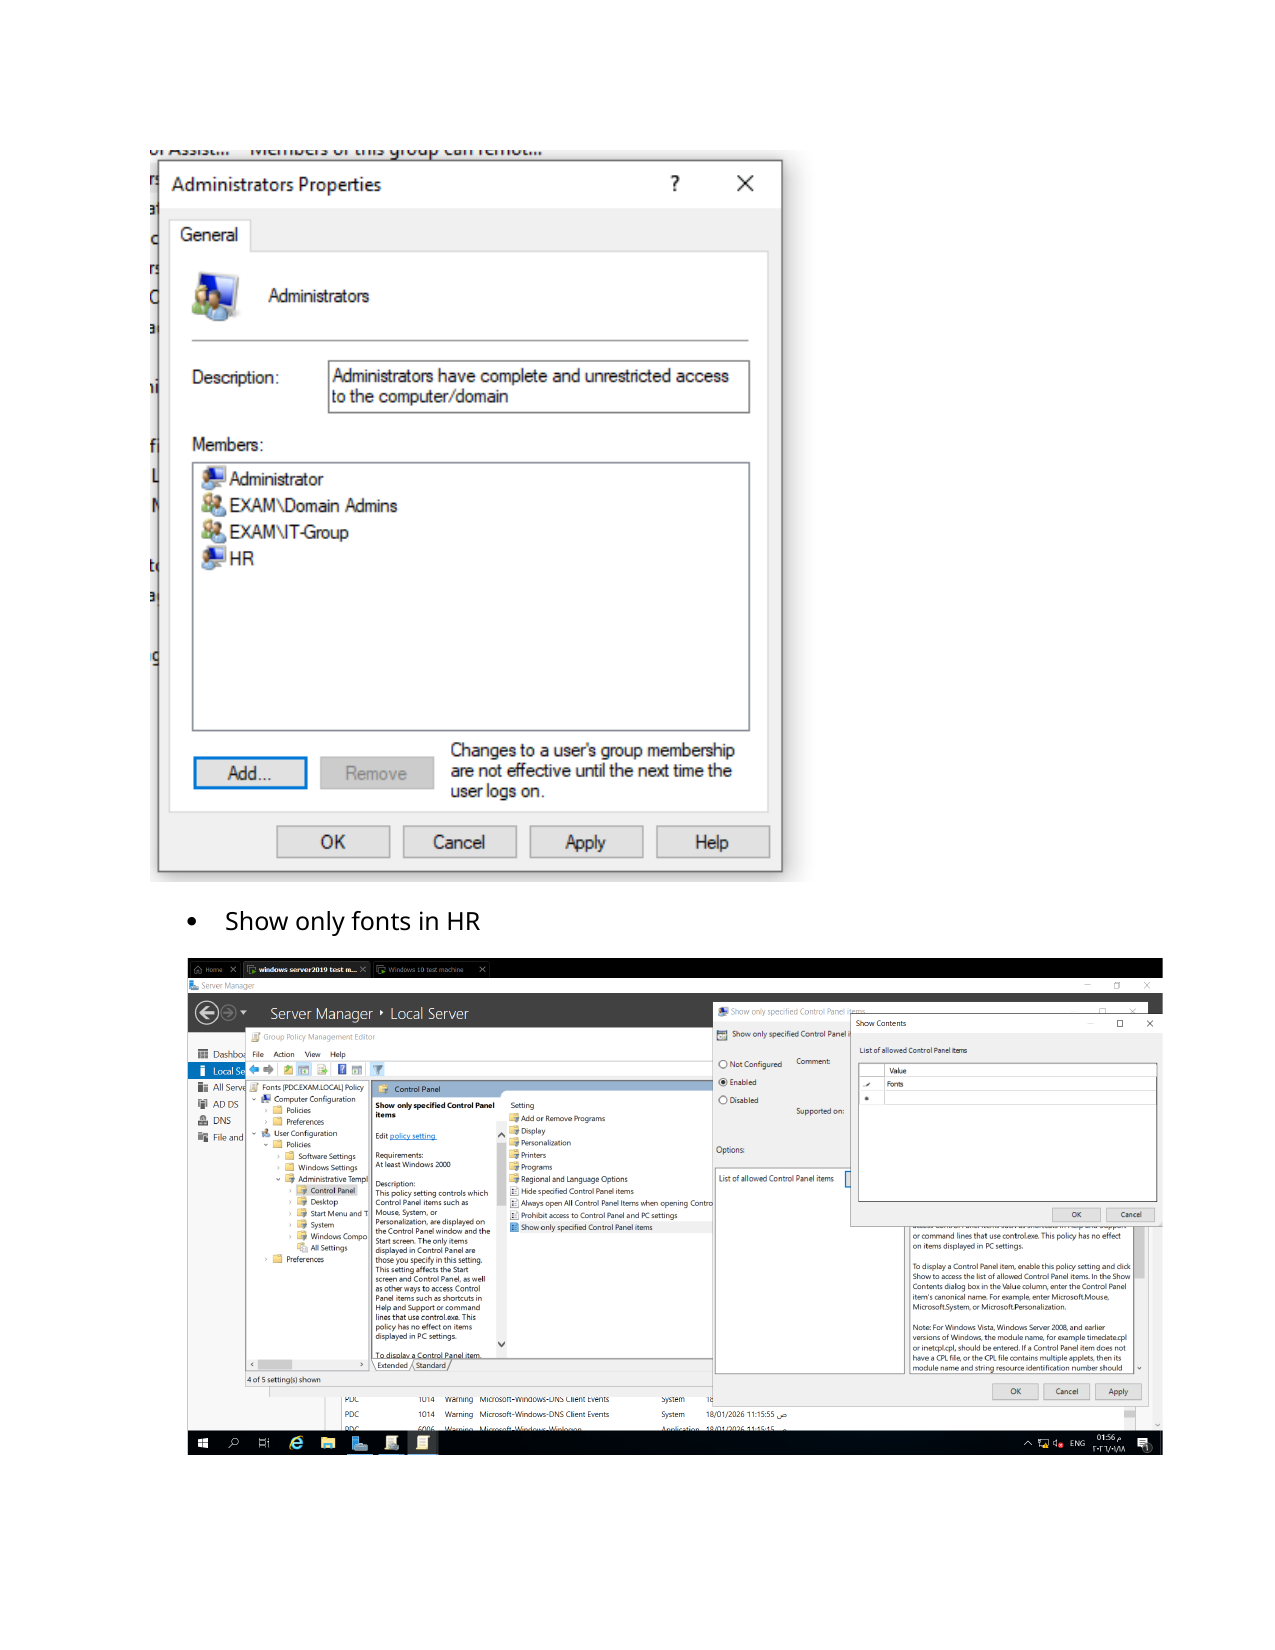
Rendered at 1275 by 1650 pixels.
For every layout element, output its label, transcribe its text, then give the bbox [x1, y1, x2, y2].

list Show only fonts in HR [187, 903, 1125, 937]
picture [150, 150, 830, 882]
picture [187, 958, 1163, 1455]
